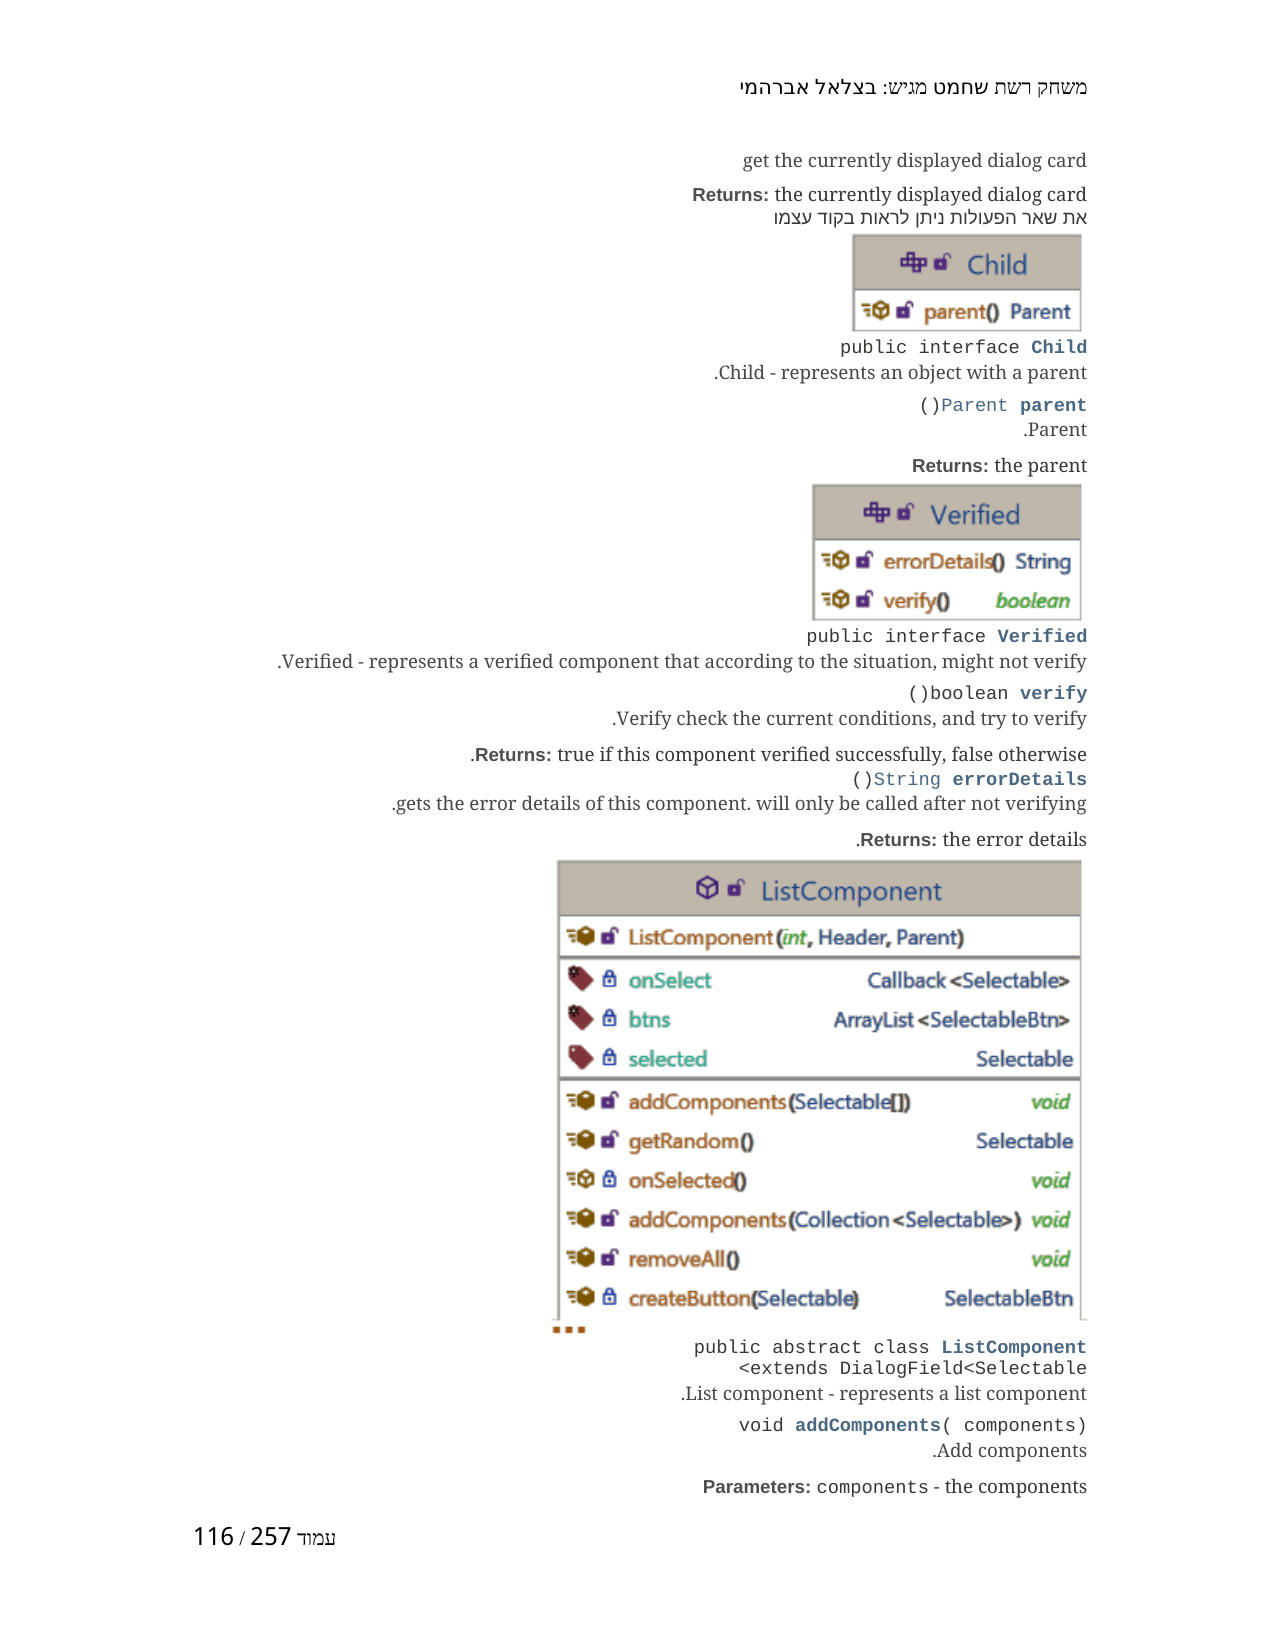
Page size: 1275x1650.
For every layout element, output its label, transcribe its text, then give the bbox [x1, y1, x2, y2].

text List component - represents a list component. [204, 1380, 1087, 1408]
text Returns: the parent [187, 453, 1087, 478]
text gets the error details of this component. will only be called after not verifying. [204, 791, 1087, 818]
text Returns: the error details. [187, 827, 1087, 854]
text Parameters: components - the components [187, 1473, 1087, 1499]
text boolean verify() [187, 684, 1087, 705]
text Verified - represents a verified component that according to the situation, might not verify. [204, 648, 1087, 676]
picture [846, 228, 1088, 338]
text את שאר הפעולות ניתן לראות בקוד עצמו [187, 207, 1087, 229]
text public abstract class ListComponent [187, 1337, 1087, 1359]
text extends DialogField<Selectable> [187, 1359, 1087, 1380]
text Parent parent() [187, 395, 1087, 417]
picture [806, 478, 1088, 627]
text get the currently displayed dialog card [204, 148, 1087, 173]
text Add components. [204, 1437, 1087, 1465]
text void addComponents​( components) [187, 1416, 1087, 1437]
text Child - represents an object with a parent. [204, 359, 1087, 387]
text Verify check the current conditions, and try to verify. [204, 705, 1087, 733]
picture [551, 854, 1088, 1338]
text String errorDetails() [187, 769, 1087, 791]
text Returns: the currently displayed dialog card [187, 182, 1087, 207]
text public interface Verified [187, 627, 1087, 648]
text Parent. [204, 417, 1087, 444]
text Returns: true if this component verified successfully, false otherwise. [187, 742, 1087, 769]
text public interface Child [187, 338, 1087, 359]
